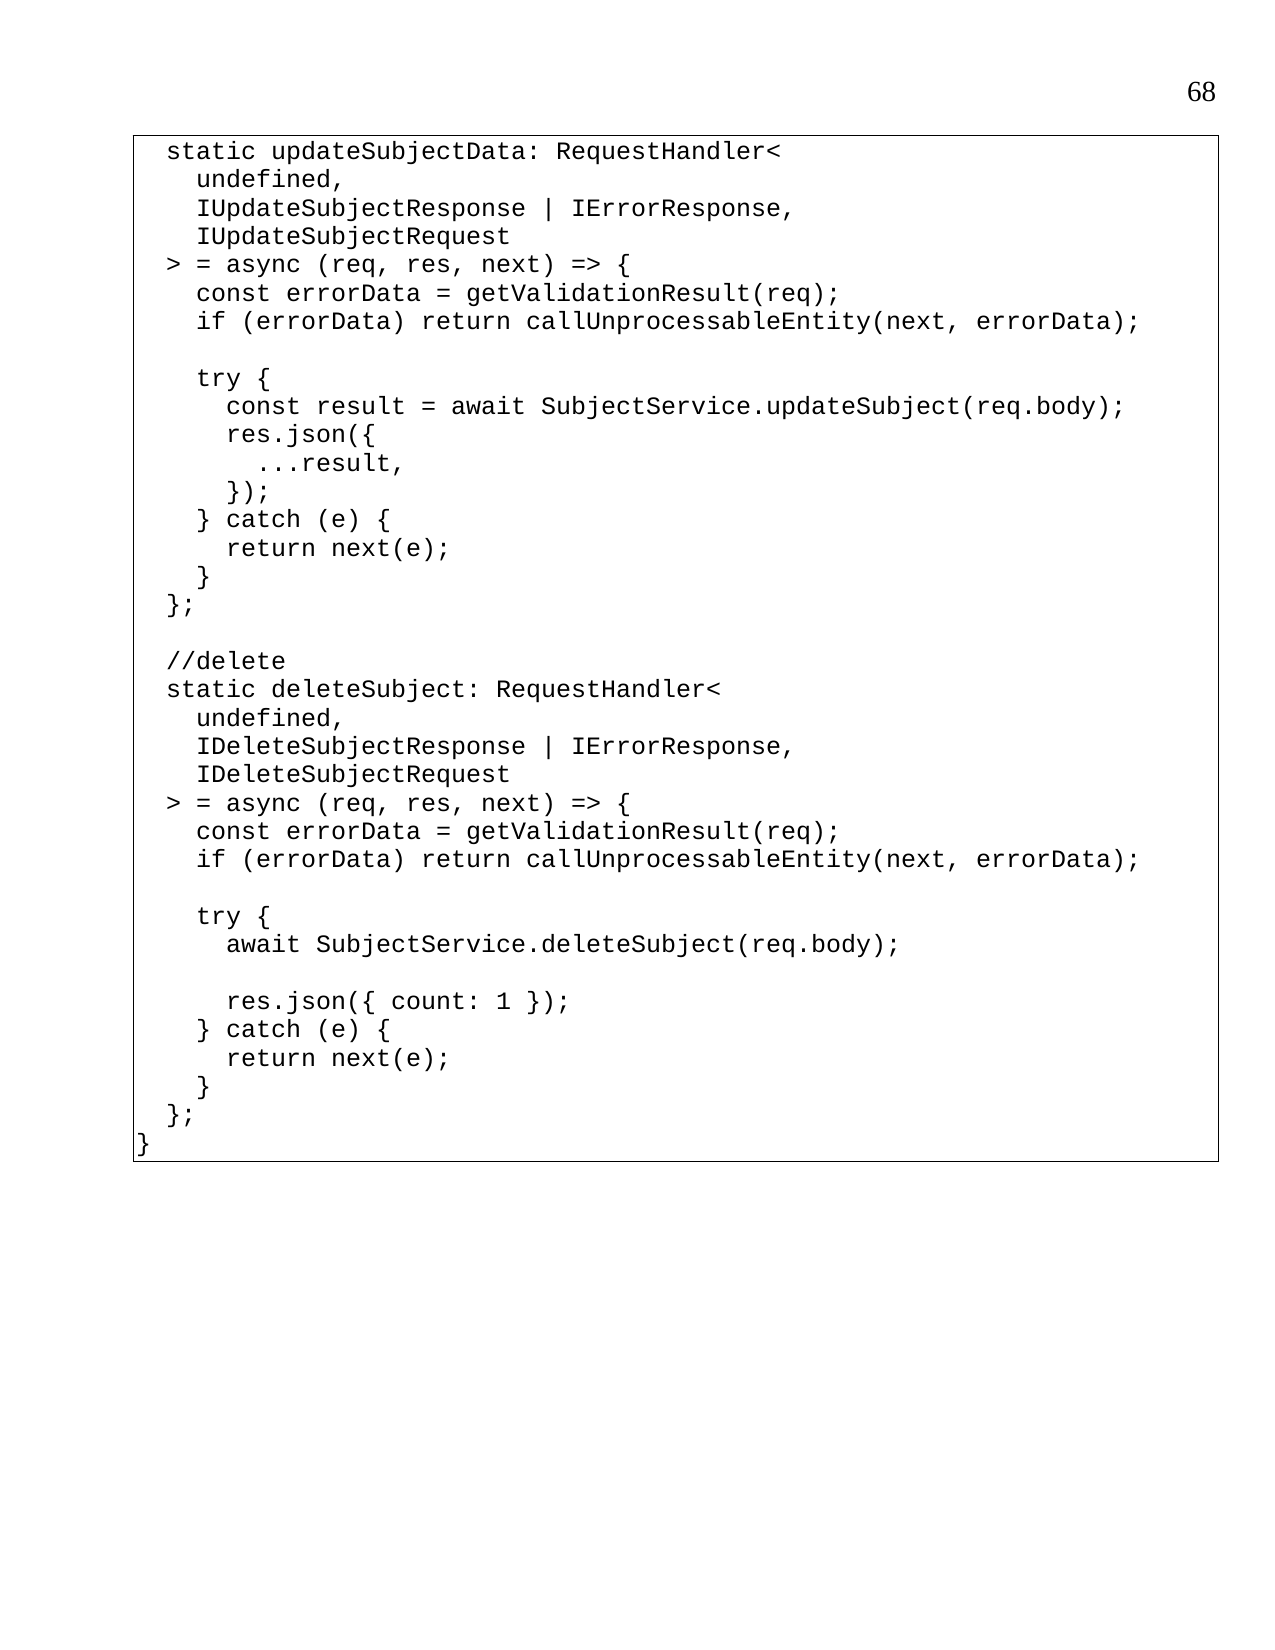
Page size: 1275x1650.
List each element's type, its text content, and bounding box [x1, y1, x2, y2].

text } catch (e) { [136, 1017, 1216, 1045]
text } [136, 563, 1216, 592]
text }); [136, 478, 1216, 507]
text > = async (req, res, next) => { [136, 790, 1216, 818]
text > = async (req, res, next) => { [136, 252, 1216, 280]
text const result = await SubjectService.updateSubject(req.body); [136, 393, 1216, 422]
text } catch (e) { [136, 507, 1216, 535]
text undefined, [136, 705, 1216, 733]
text const errorData = getValidationResult(req); [136, 818, 1216, 847]
text if (errorData) return callUnprocessableEntity(next, errorData); [136, 847, 1216, 875]
text return next(e); [136, 535, 1216, 563]
text res.json({ count: 1 }); [136, 988, 1216, 1017]
text await SubjectService.deleteSubject(req.body); [136, 932, 1216, 960]
text res.json({ [136, 422, 1216, 450]
text }; [136, 1102, 1216, 1127]
text try { [136, 365, 1216, 393]
text }; [136, 592, 1216, 620]
text return next(e); [136, 1045, 1216, 1073]
text } [134, 1127, 1218, 1161]
text static deleteSubject: RequestHandler< [136, 677, 1216, 705]
text static updateSubjectData: RequestHandler< [134, 136, 1218, 167]
text try { [136, 903, 1216, 932]
text const errorData = getValidationResult(req); [136, 280, 1216, 308]
text IDeleteSubjectRequest [136, 762, 1216, 790]
text } [136, 1073, 1216, 1102]
text if (errorData) return callUnprocessableEntity(next, errorData); [136, 308, 1216, 337]
text //delete [136, 648, 1216, 677]
text IUpdateSubjectResponse | IErrorResponse, [136, 195, 1216, 223]
text ...result, [136, 450, 1216, 478]
text IUpdateSubjectRequest [136, 223, 1216, 252]
text IDeleteSubjectResponse | IErrorResponse, [136, 733, 1216, 762]
text undefined, [136, 167, 1216, 195]
